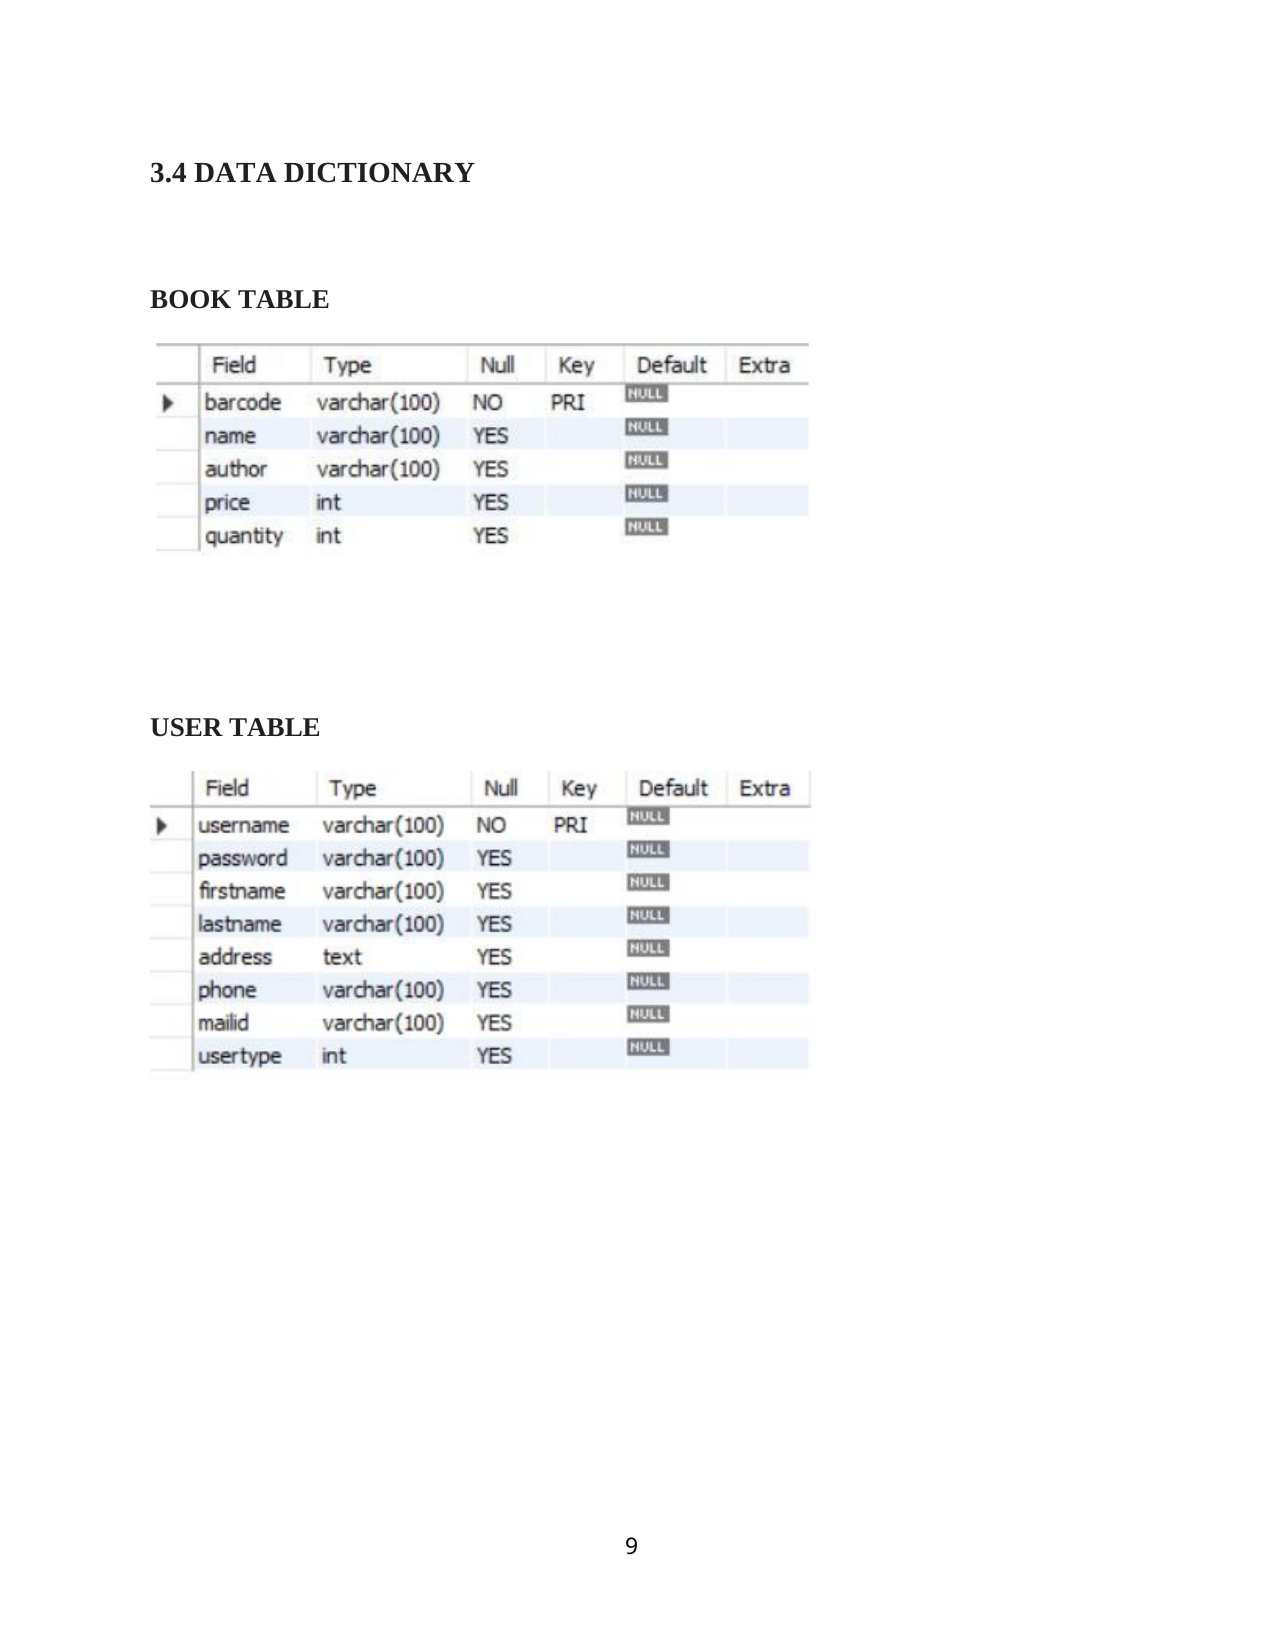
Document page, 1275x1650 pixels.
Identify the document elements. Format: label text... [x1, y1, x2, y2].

text USER TABLE [150, 711, 1175, 742]
subtitle DATA DICTIONARY [150, 155, 1175, 189]
picture [150, 771, 817, 1081]
text BOOK TABLE [150, 283, 1175, 314]
picture [156, 343, 809, 556]
